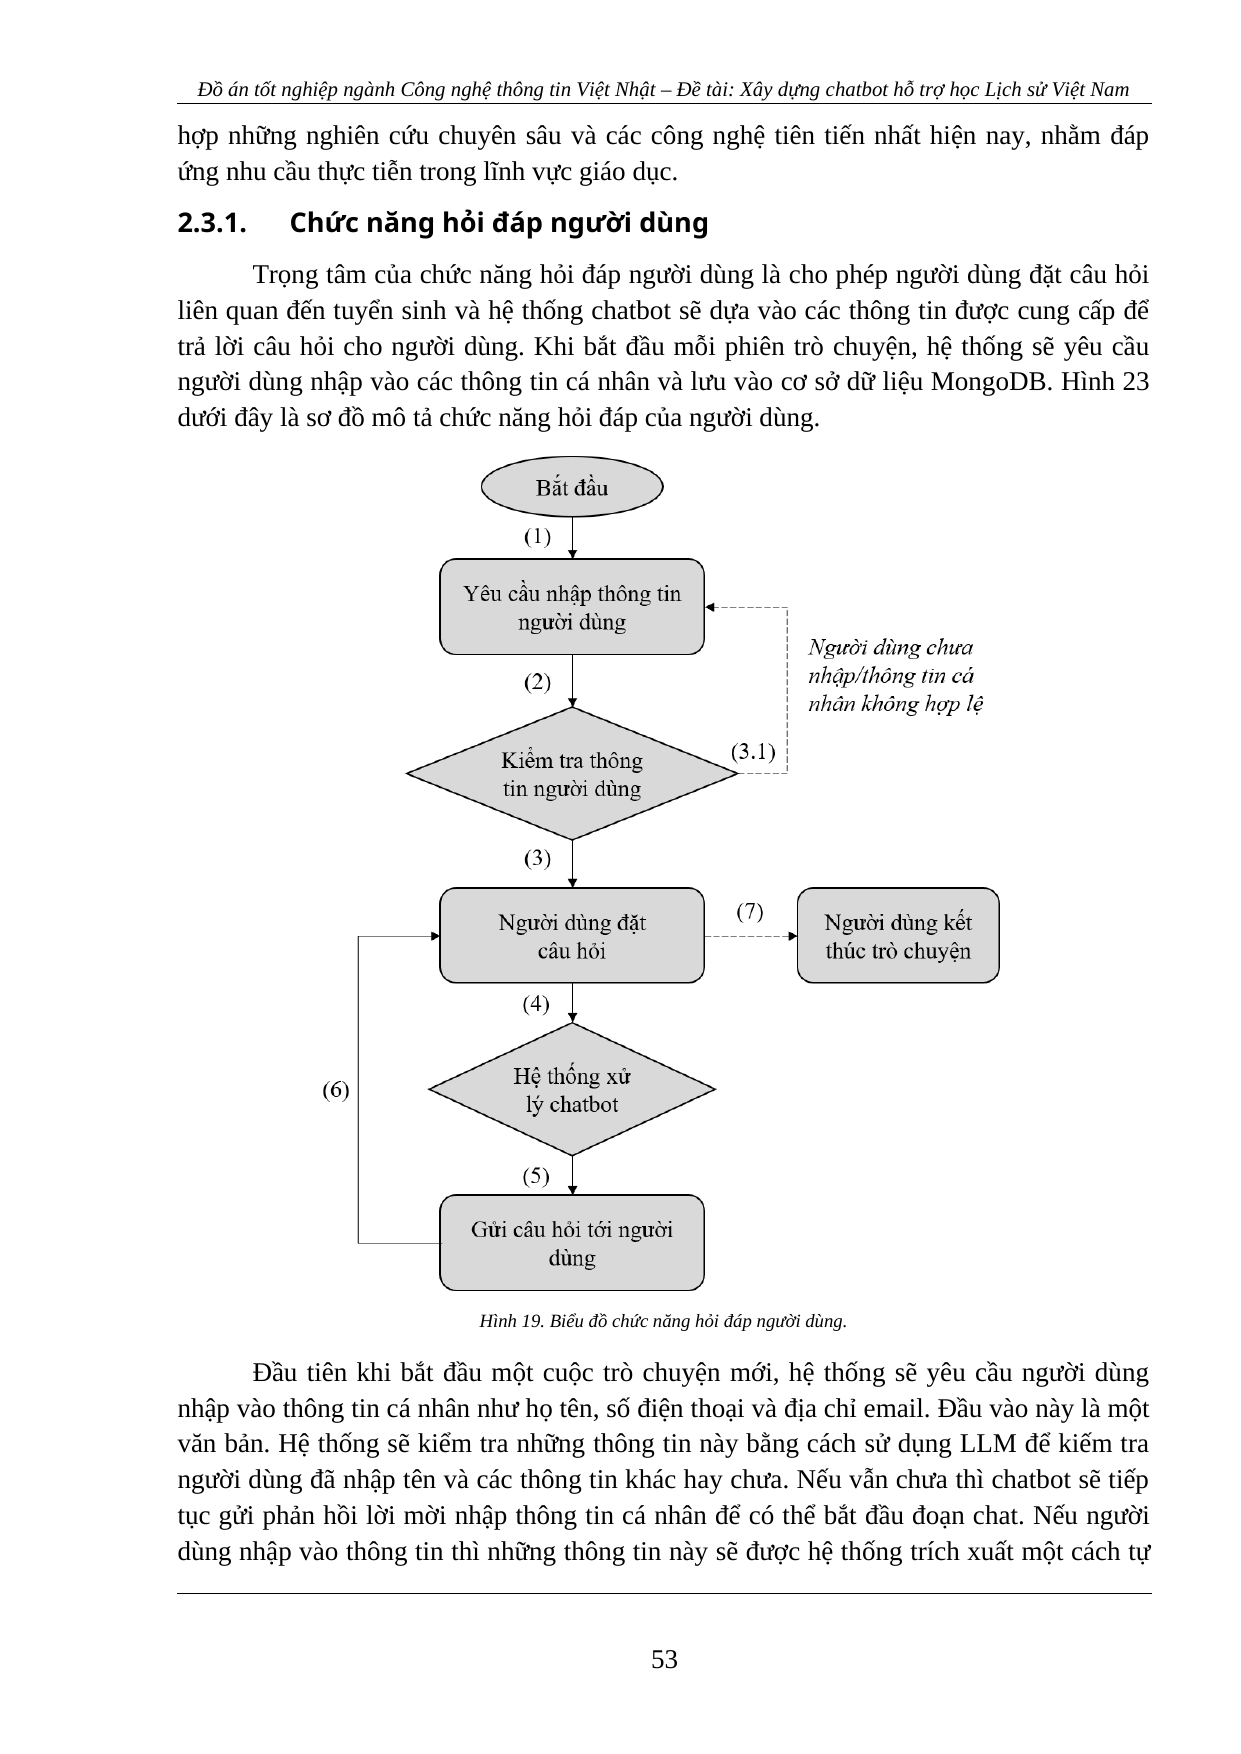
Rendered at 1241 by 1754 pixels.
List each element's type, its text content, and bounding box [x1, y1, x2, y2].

picture [295, 449, 1034, 1294]
subtitle Chức năng hỏi đáp người dùng [177, 203, 1152, 240]
text Trọng tâm của chức năng hỏi đáp người dùng là cho phép người dùng đặt câu hỏi liên quan đến tuyển sinh và hệ thống chatbot sẽ dựa vào các thông tin được cung cấp để trả lời câu hỏi cho người dùng. Khi bắt đầu mỗi phiên trò chuyện, hệ thống sẽ yêu cầu người dùng nhập vào các thông tin cá nhân và lưu vào cơ sở dữ liệu MongoDB. Hình 23 dưới đây là sơ đồ mô tả chức năng hỏi đáp của người dùng. [177, 258, 1152, 432]
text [177, 1356, 1152, 1566]
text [177, 119, 1152, 186]
